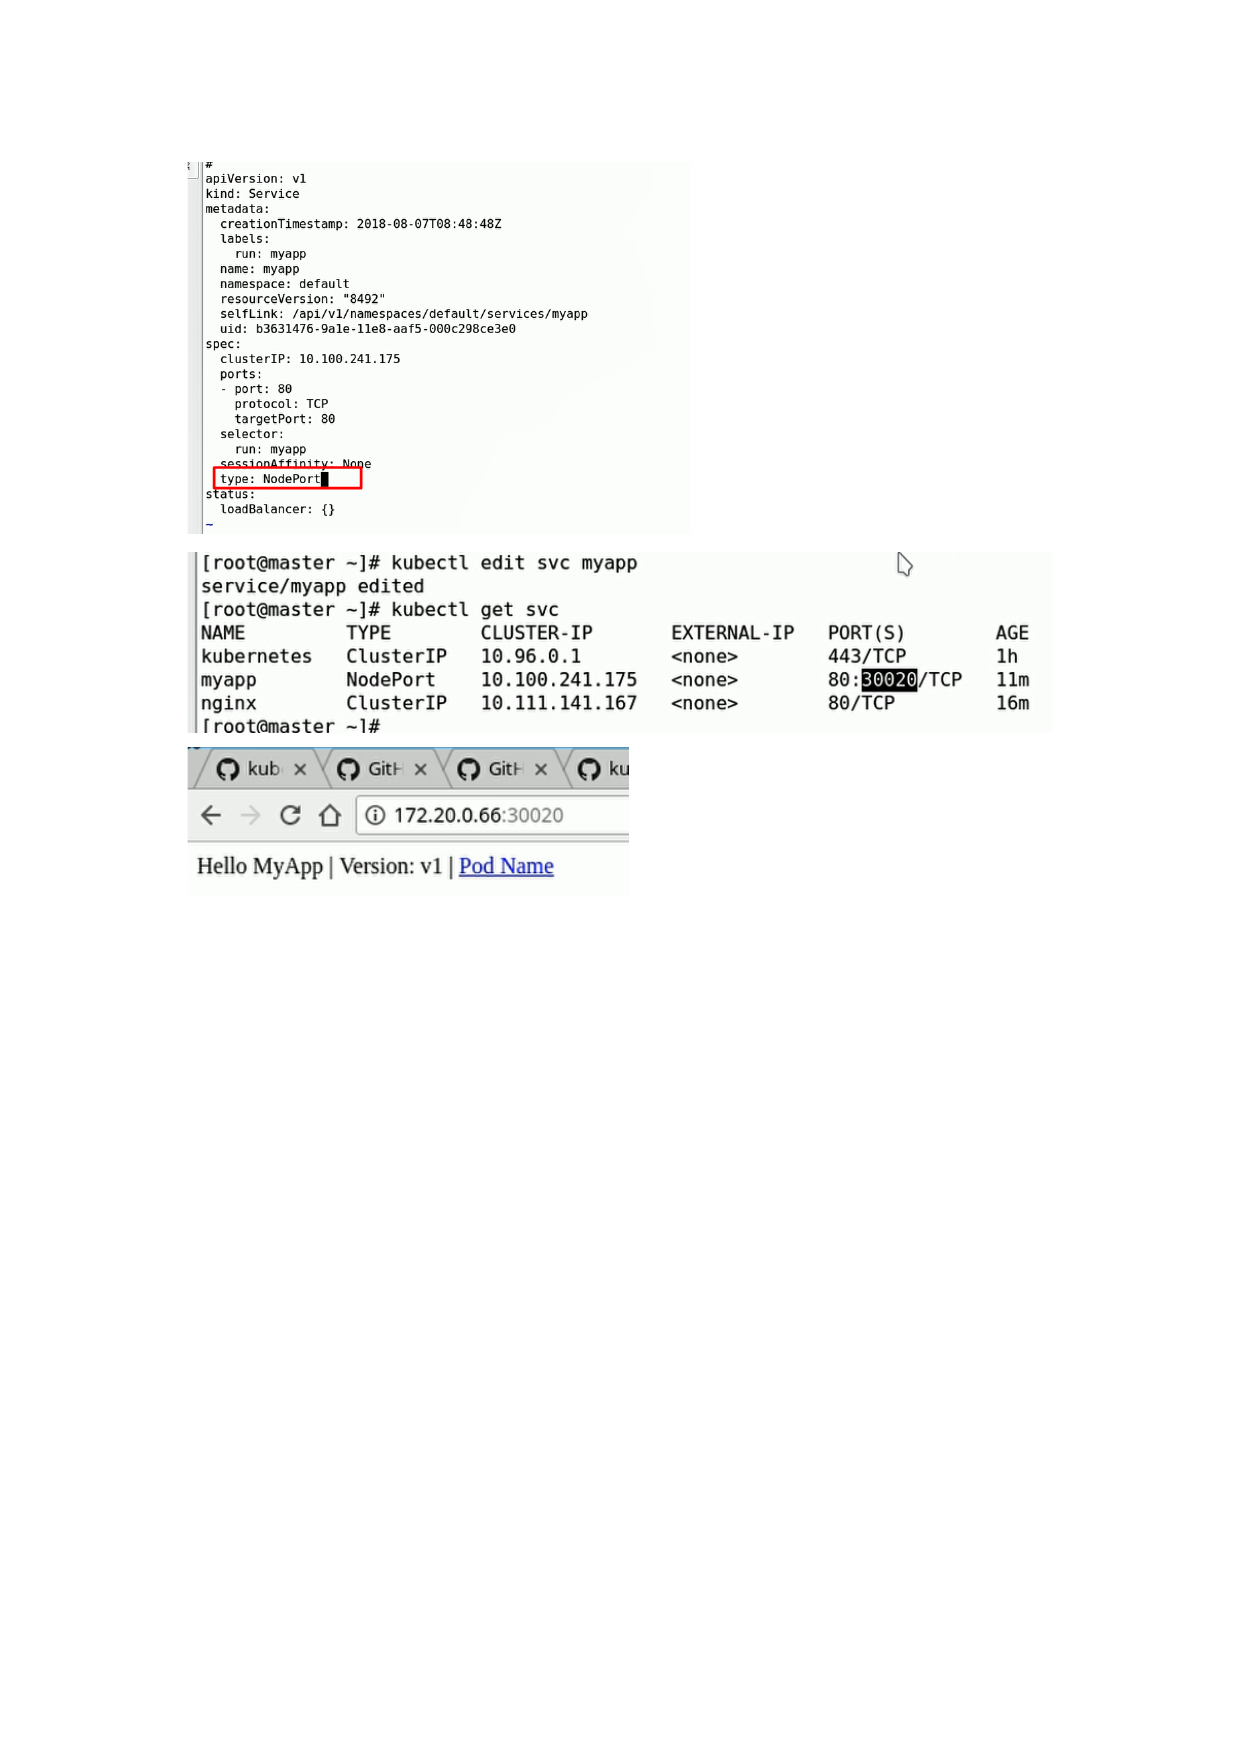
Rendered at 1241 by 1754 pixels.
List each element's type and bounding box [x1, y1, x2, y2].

picture [187, 162, 692, 534]
picture [187, 552, 1053, 733]
picture [187, 747, 629, 896]
